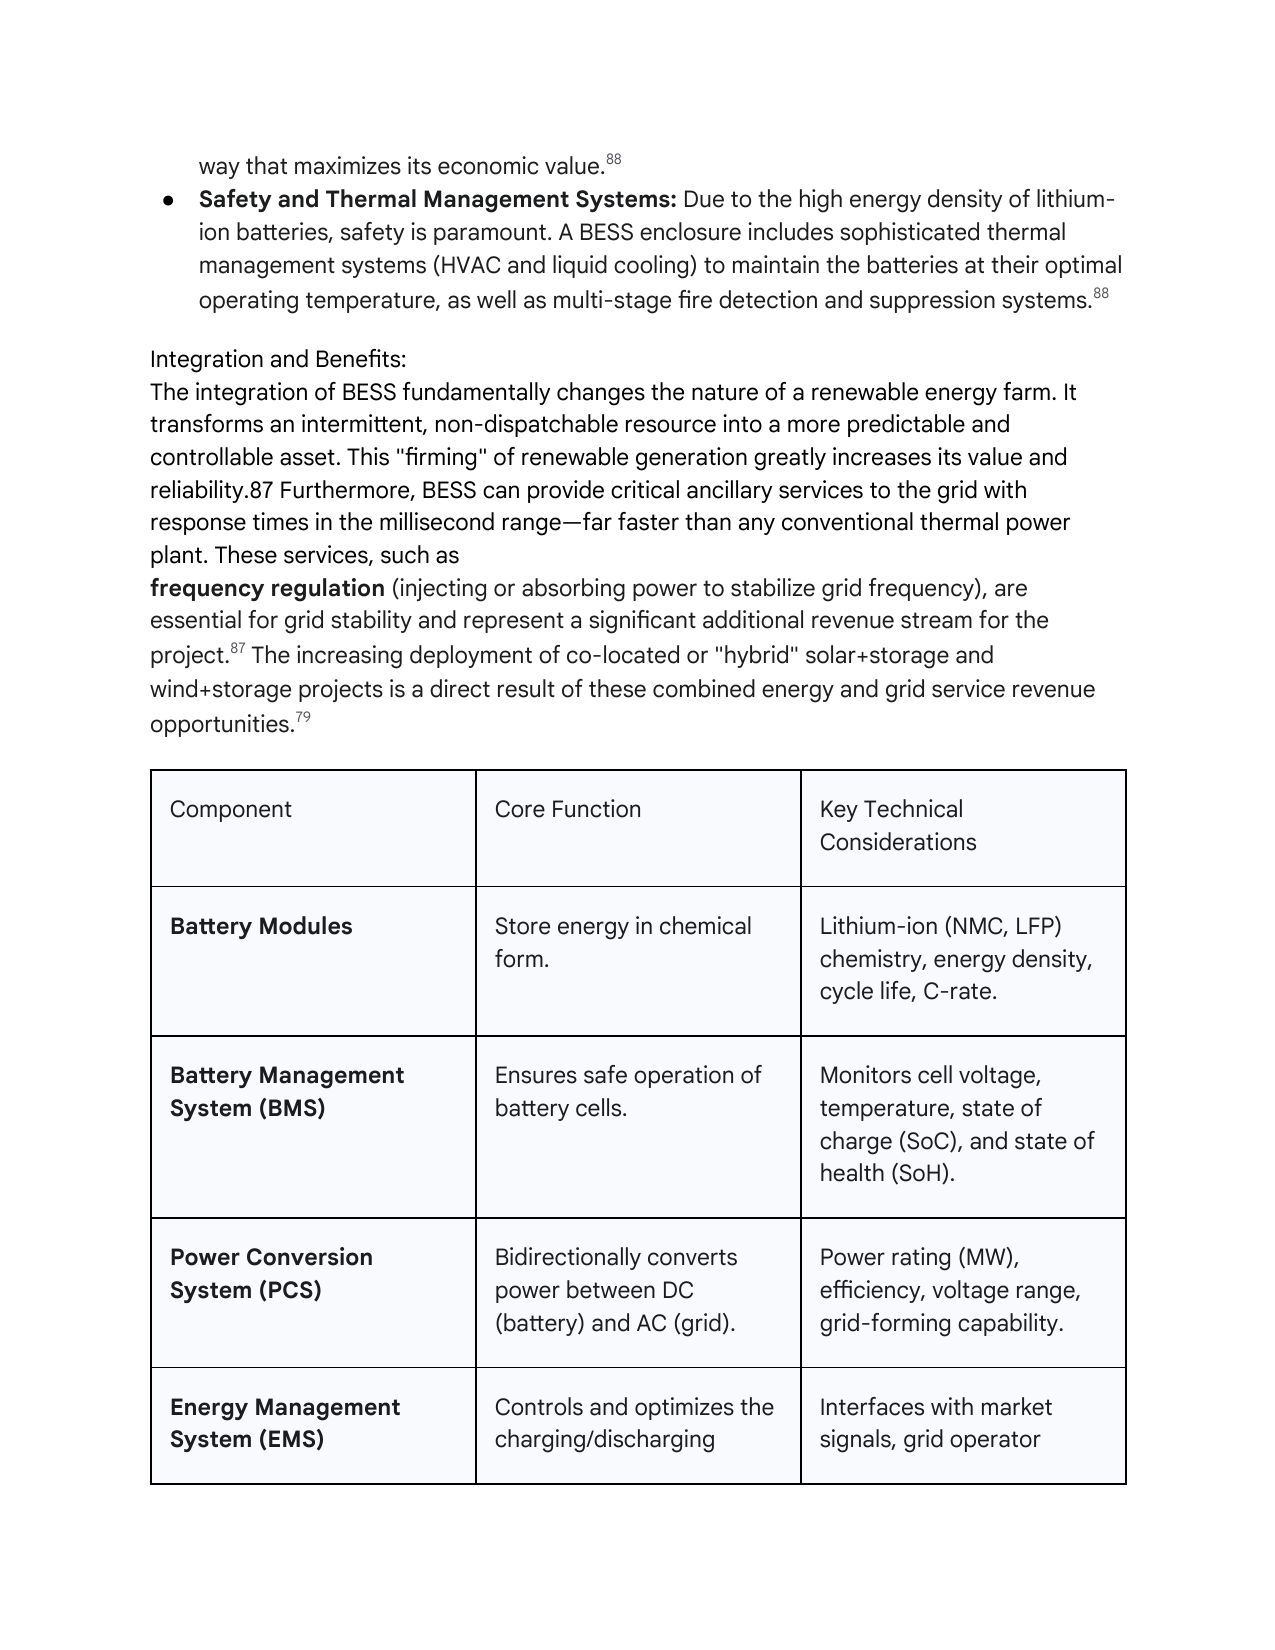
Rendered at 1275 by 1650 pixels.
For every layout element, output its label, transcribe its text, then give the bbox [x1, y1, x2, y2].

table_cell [152, 1368, 475, 1483]
table_header Key Technical Considerations [802, 771, 1125, 886]
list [161, 150, 1125, 181]
table_cell Power Conversion System (PCS) [152, 1219, 475, 1366]
table_cell Lithium-ion (NMC, LFP) chemistry, energy density, cycle life, C-rate. [802, 887, 1125, 1035]
list Safety and Thermal Management Systems: Due to the high energy density of lithium-ion batteries, safety is paramount. A BESS enclosure includes sophisticated thermal management systems (HVAC and liquid cooling) to maintain the batteries at their optimal operating temperature, as well as multi-stage fire detection and suppression systems.88 [161, 186, 1125, 316]
table_cell Ensures safe operation of battery cells. [477, 1037, 800, 1217]
table_cell Bidirectionally converts power between DC (battery) and AC (grid). [477, 1219, 800, 1366]
table_header Core Function [477, 771, 800, 886]
text The integration of BESS fundamentally changes the nature of a renewable energy farm. It transforms an intermittent, non-dispatchable resource into a more predictable and controllable asset. This "firming" of renewable generation greatly increases its value and reliability.87 Furthermore, BESS can provide critical ancillary services to the grid with response times in the millisecond range—far faster than any conventional thermal power plant. These services, such as [150, 378, 1125, 570]
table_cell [802, 1368, 1125, 1483]
table_cell Monitors cell voltage, temperature, state of charge (SoC), and state of health (SoH). [802, 1037, 1125, 1217]
table_cell Store energy in chemical form. [477, 887, 800, 1035]
text Integration and Benefits: [150, 345, 1125, 374]
table_cell Battery Modules [152, 887, 475, 1035]
table_cell Battery Management System (BMS) [152, 1037, 475, 1217]
table_header Component [152, 771, 475, 886]
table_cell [477, 1368, 800, 1483]
text frequency regulation (injecting or absorbing power to stabilize grid frequency), are essential for grid stability and represent a significant additional revenue stream for the project.87 The increasing deployment of co-located or "hybrid" solar+storage and wind+storage projects is a direct result of these combined energy and grid service revenue opportunities.79 [150, 574, 1125, 739]
table_cell Power rating (MW), efficiency, voltage range, grid-forming capability. [802, 1219, 1125, 1366]
